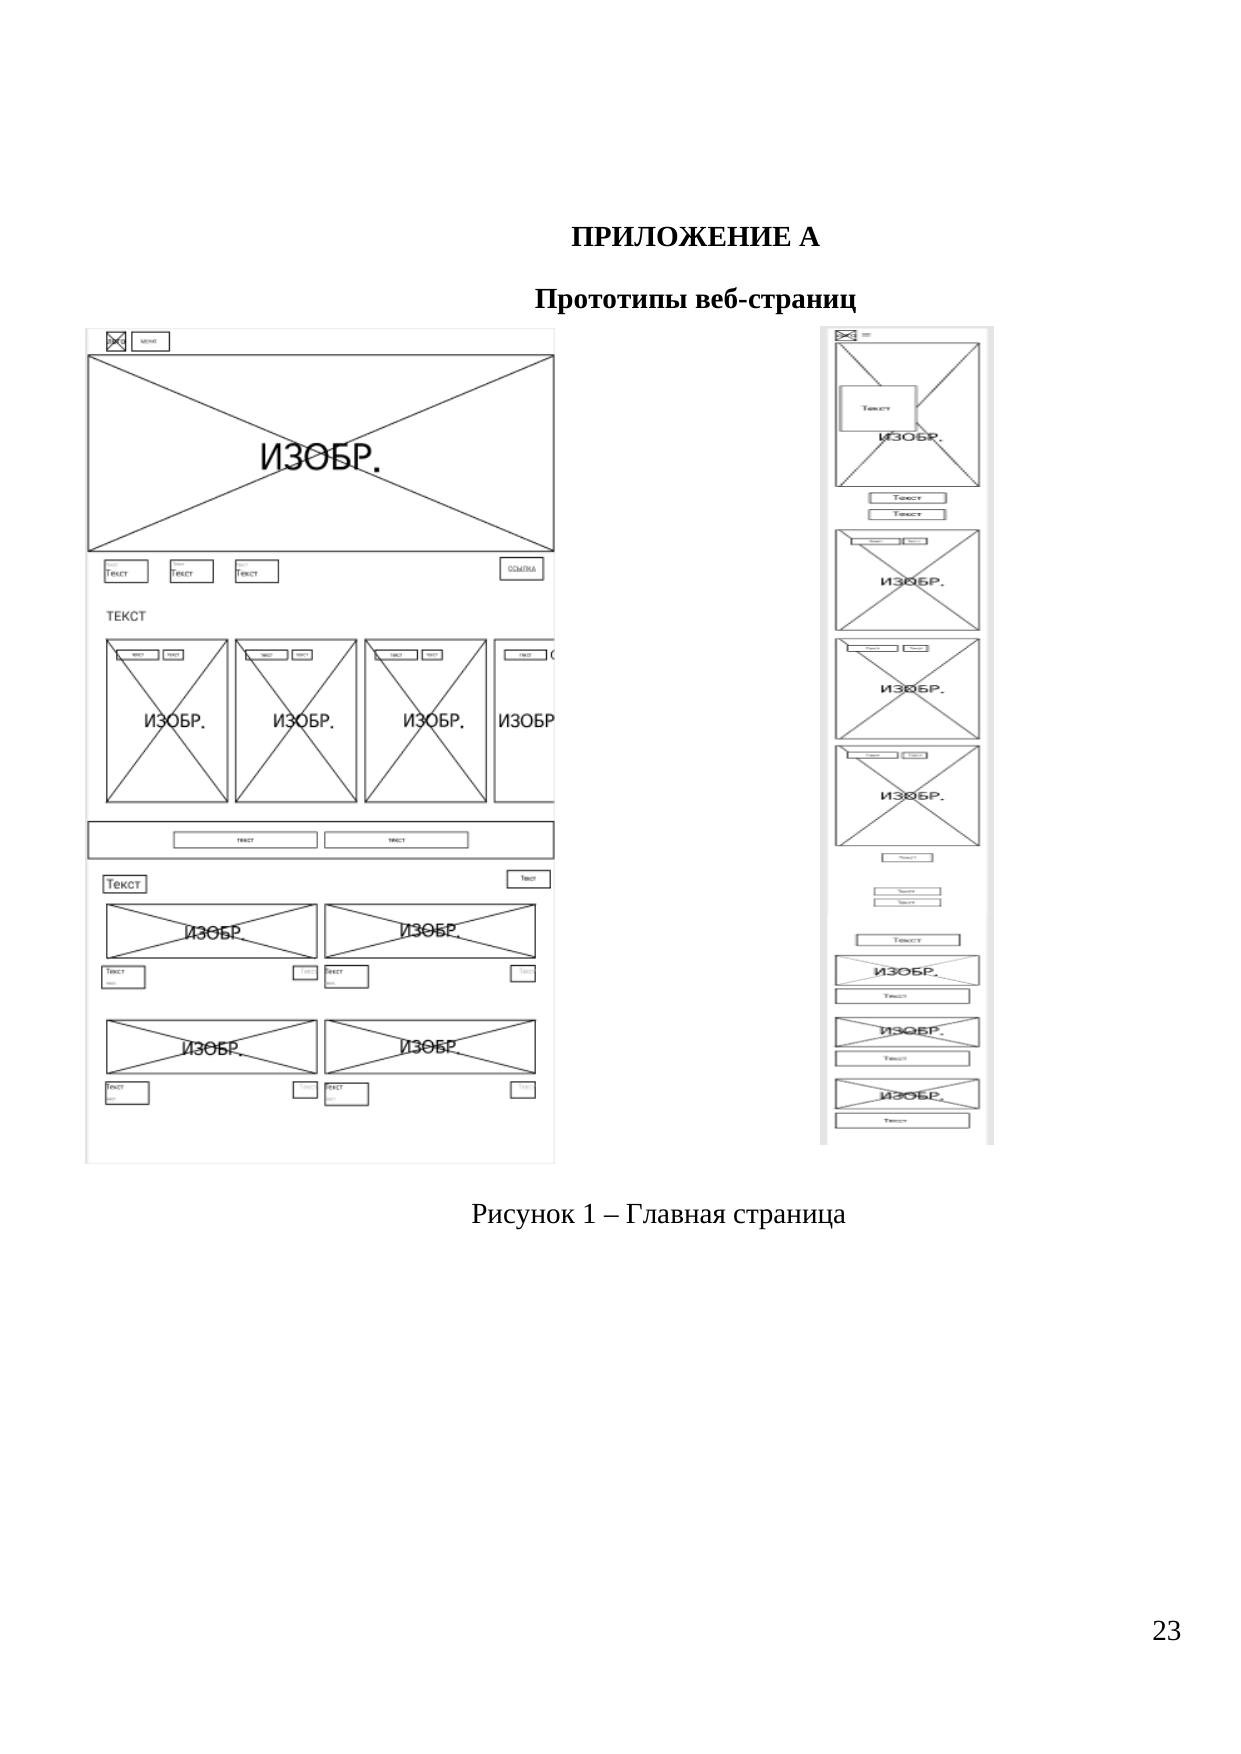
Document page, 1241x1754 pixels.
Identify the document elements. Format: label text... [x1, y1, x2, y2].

text ПРИЛОЖЕНИЕ A [136, 219, 1181, 252]
text Прототипы веб-страниц [136, 281, 1181, 314]
picture [85, 328, 555, 1164]
text Рисунок 1 – Главная страница [136, 1197, 1181, 1230]
picture [820, 326, 994, 1145]
